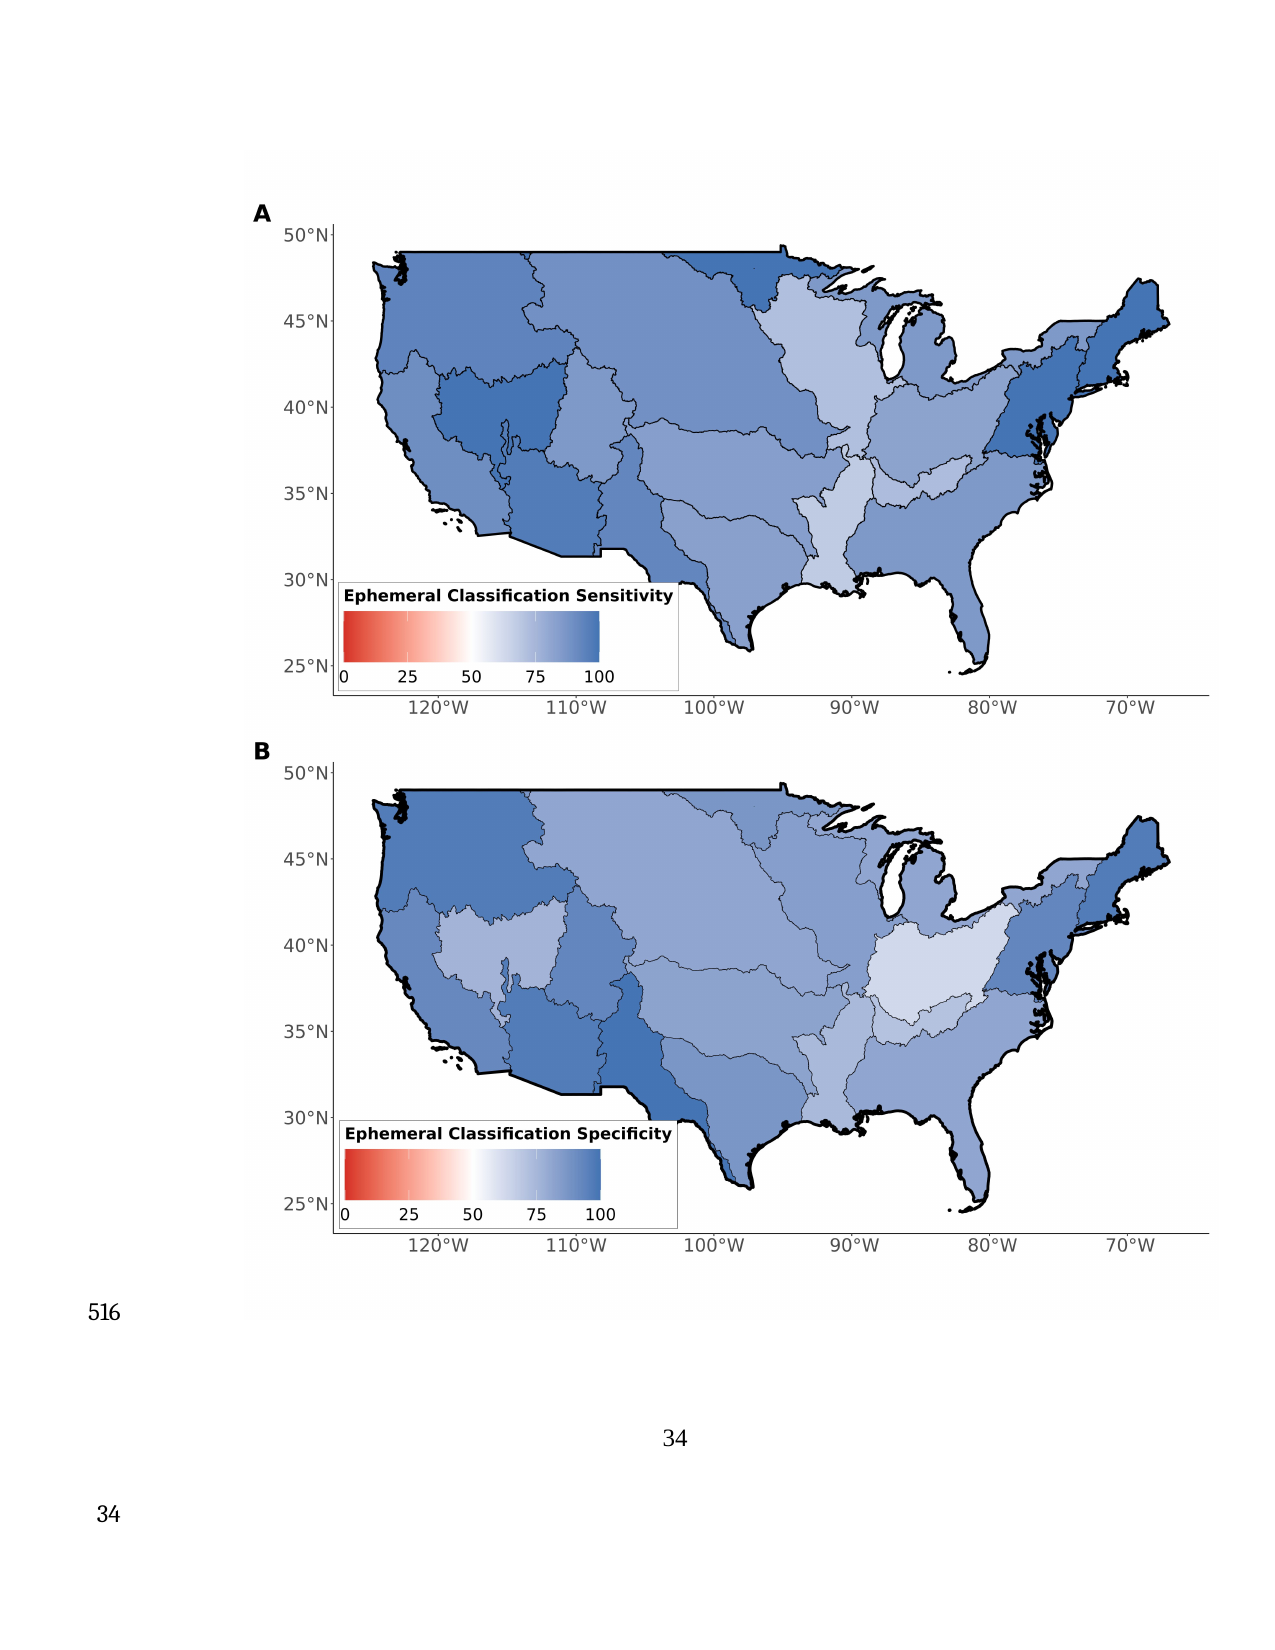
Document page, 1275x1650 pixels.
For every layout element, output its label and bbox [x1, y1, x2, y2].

picture [243, 150, 1219, 1320]
